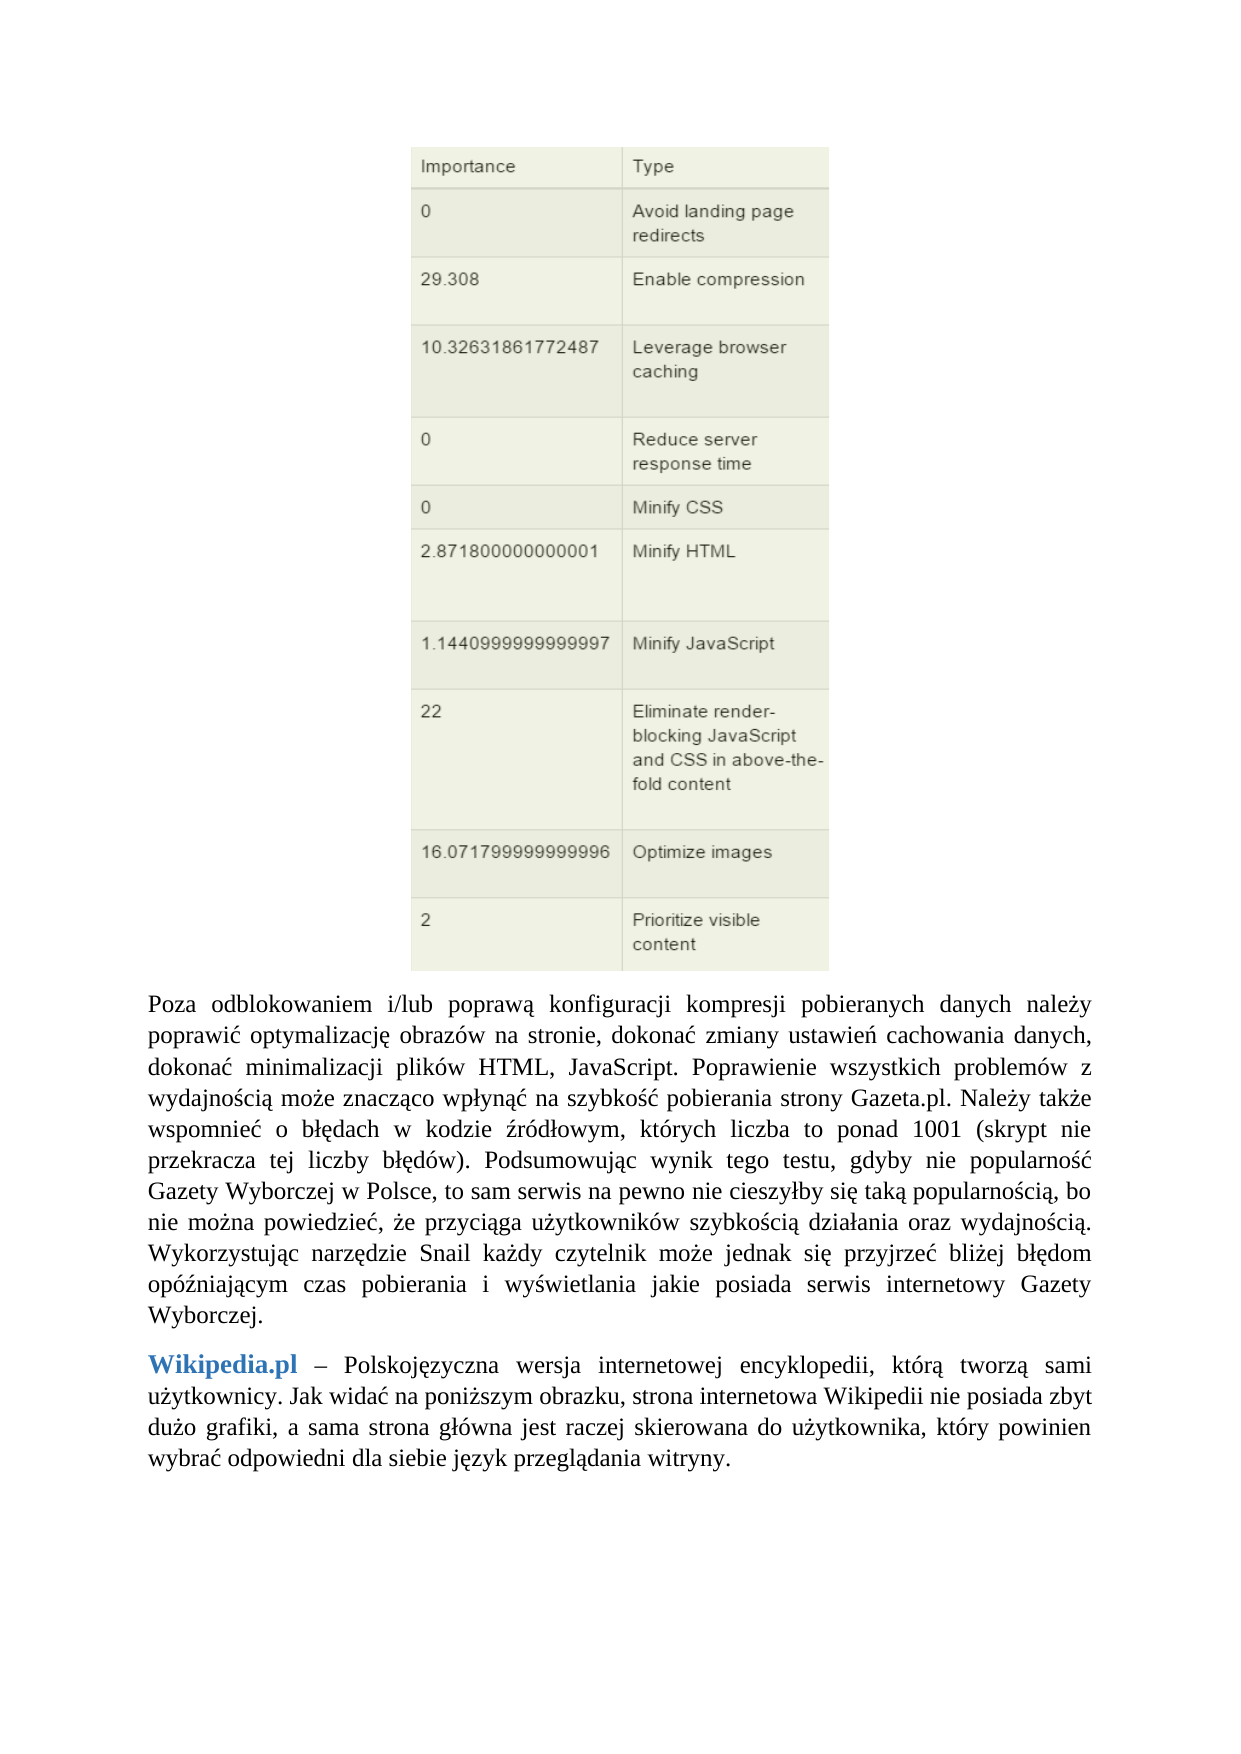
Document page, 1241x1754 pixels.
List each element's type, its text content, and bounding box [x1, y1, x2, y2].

text Wikipedia.pl – Polskojęzyczna wersja internetowej encyklopedii, którą tworzą sami użytkownicy. Jak widać na poniższym obrazku, strona internetowa Wikipedii nie posiada zbyt dużo grafiki, a sama strona główna jest raczej skierowana do użytkownika, który powinien wybrać odpowiedni dla siebie język przeglądania witryny. [148, 1348, 1093, 1472]
text Poza odblokowaniem i/lub poprawą konfiguracji kompresji pobieranych danych należy poprawić optymalizację obrazów na stronie, dokonać zmiany ustawień cachowania danych, dokonać minimalizacji plików HTML, JavaScript. Poprawienie wszystkich problemów z wydajnością może znacząco wpłynąć na szybkość pobierania strony Gazeta.pl. Należy także wspomnieć o błędach w kodzie źródłowym, których liczba to ponad 1001 (skrypt nie przekracza tej liczby błędów). Podsumowując wynik tego testu, gdyby nie popularność Gazety Wyborczej w Polsce, to sam serwis na pewno nie cieszyłby się taką popularnością, bo nie można powiedzieć, że przyciąga użytkowników szybkością działania oraz wydajnością. Wykorzystując narzędzie Snail każdy czytelnik może jednak się przyjrzeć bliżej błędom opóźniającym czas pobierania i wyświetlania jakie posiada serwis internetowy Gazety Wyborczej. [148, 989, 1093, 1329]
picture [411, 147, 830, 971]
